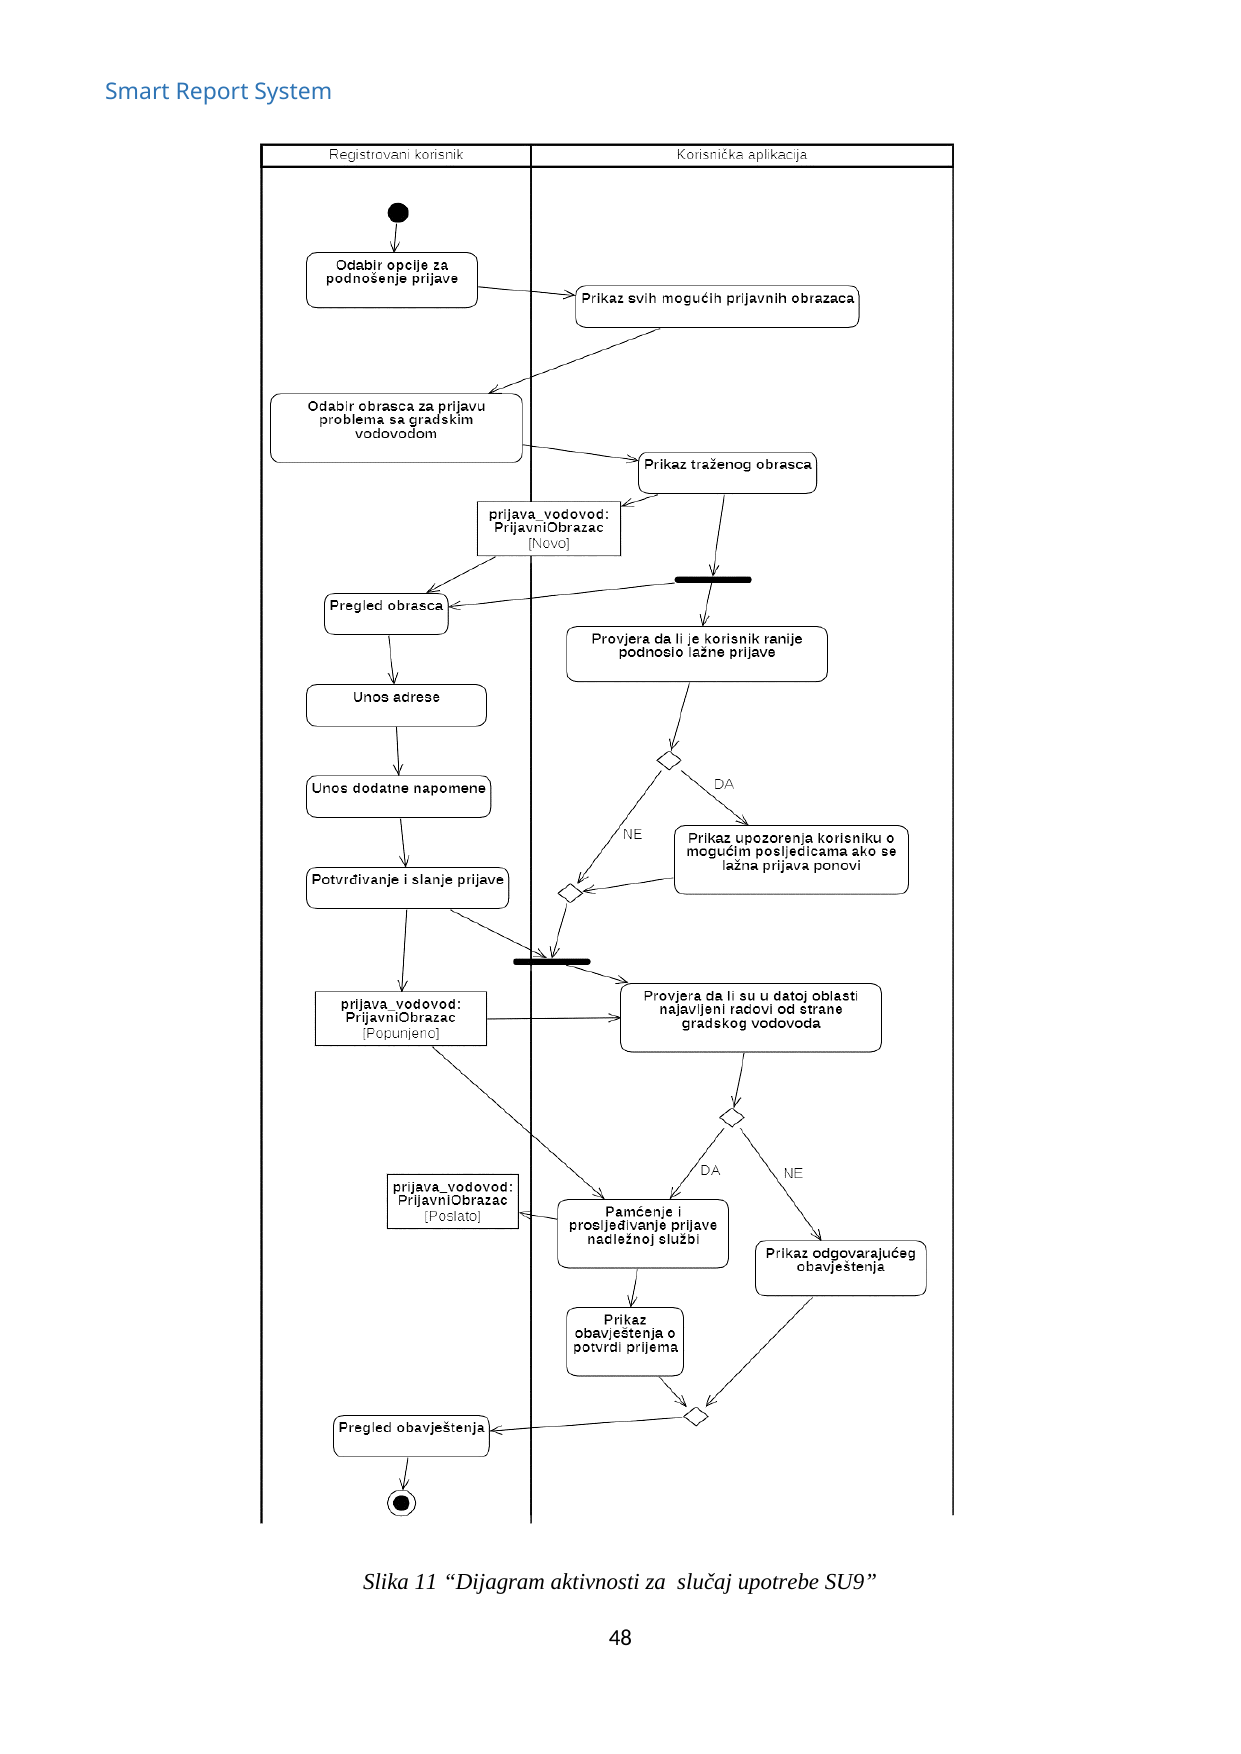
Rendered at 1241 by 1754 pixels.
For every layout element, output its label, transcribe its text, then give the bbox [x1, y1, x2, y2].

picture [250, 134, 997, 1564]
